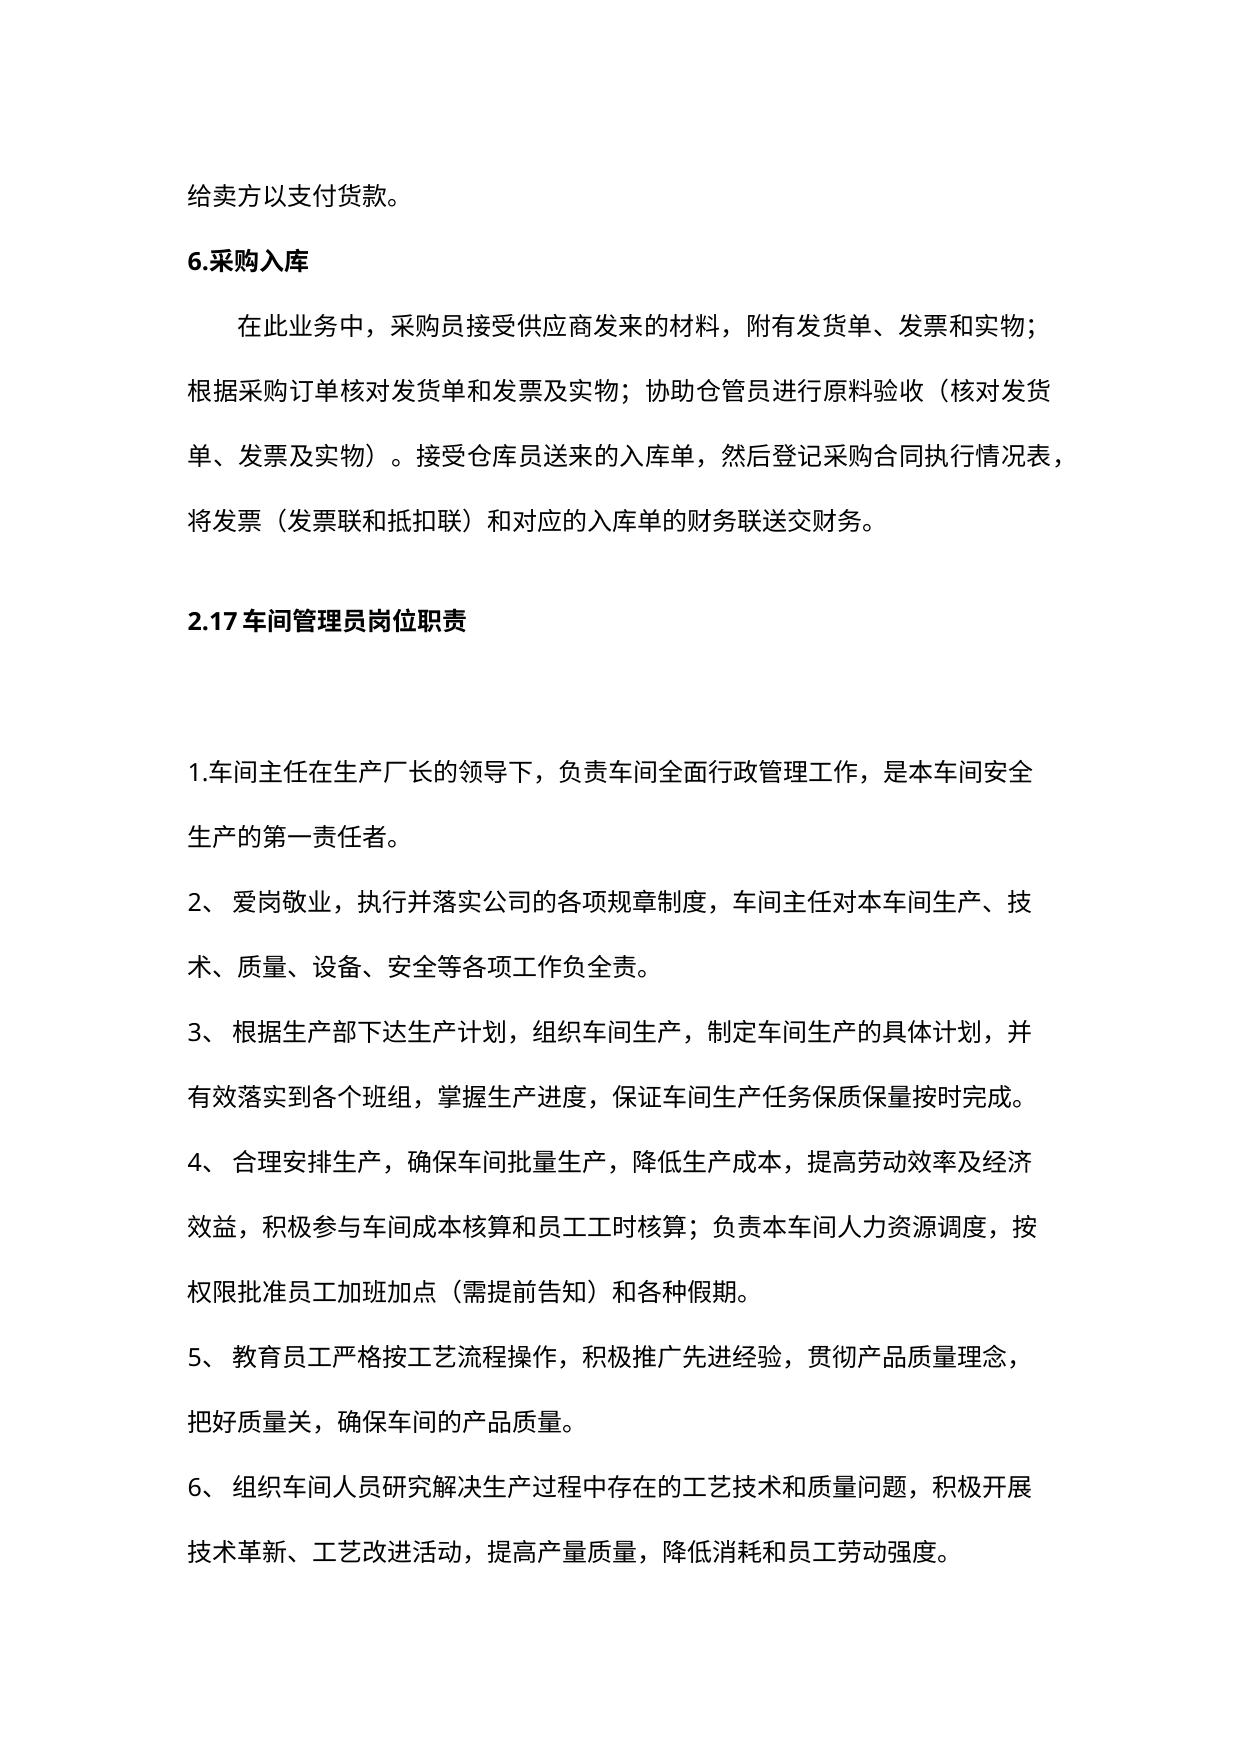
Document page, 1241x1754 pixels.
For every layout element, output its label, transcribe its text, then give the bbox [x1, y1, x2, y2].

text 4、 合理安排生产，确保车间批量生产，降低生产成本，提高劳动效率及经济效益，积极参与车间成本核算和员工工时核算；负责本车间人力资源调度，按权限批准员工加班加点（需提前告知）和各种假期。 [187, 1128, 1053, 1323]
text 5、 教育员工严格按工艺流程操作，积极推广先进经验，贯彻产品质量理念，把好质量关，确保车间的产品质量。 [187, 1323, 1053, 1453]
text 2、 爱岗敬业，执行并落实公司的各项规章制度，车间主任对本车间生产、技术、质量、设备、安全等各项工作负全责。 [187, 868, 1053, 998]
text 3、 根据生产部下达生产计划，组织车间生产，制定车间生产的具体计划，并有效落实到各个班组，掌握生产进度，保证车间生产任务保质保量按时完成。 [187, 998, 1053, 1128]
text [187, 162, 1053, 227]
text 6.采购入库 [187, 227, 1053, 292]
text 6、 组织车间人员研究解决生产过程中存在的工艺技术和质量问题，积极开展技术革新、工艺改进活动，提高产量质量，降低消耗和员工劳动强度。 [187, 1453, 1053, 1583]
subtitle 2.17车间管理员岗位职责 [187, 587, 1053, 652]
text 1.车间主任在生产厂长的领导下，负责车间全面行政管理工作，是本车间安全生产的第一责任者。 [187, 738, 1053, 868]
text 在此业务中，采购员接受供应商发来的材料，附有发货单、发票和实物；根据采购订单核对发货单和发票及实物；协助仓管员进行原料验收（核对发货单、发票及实物）。接受仓库员送来的入库单，然后登记采购合同执行情况表，将发票（发票联和抵扣联）和对应的入库单的财务联送交财务。 [187, 292, 1053, 552]
